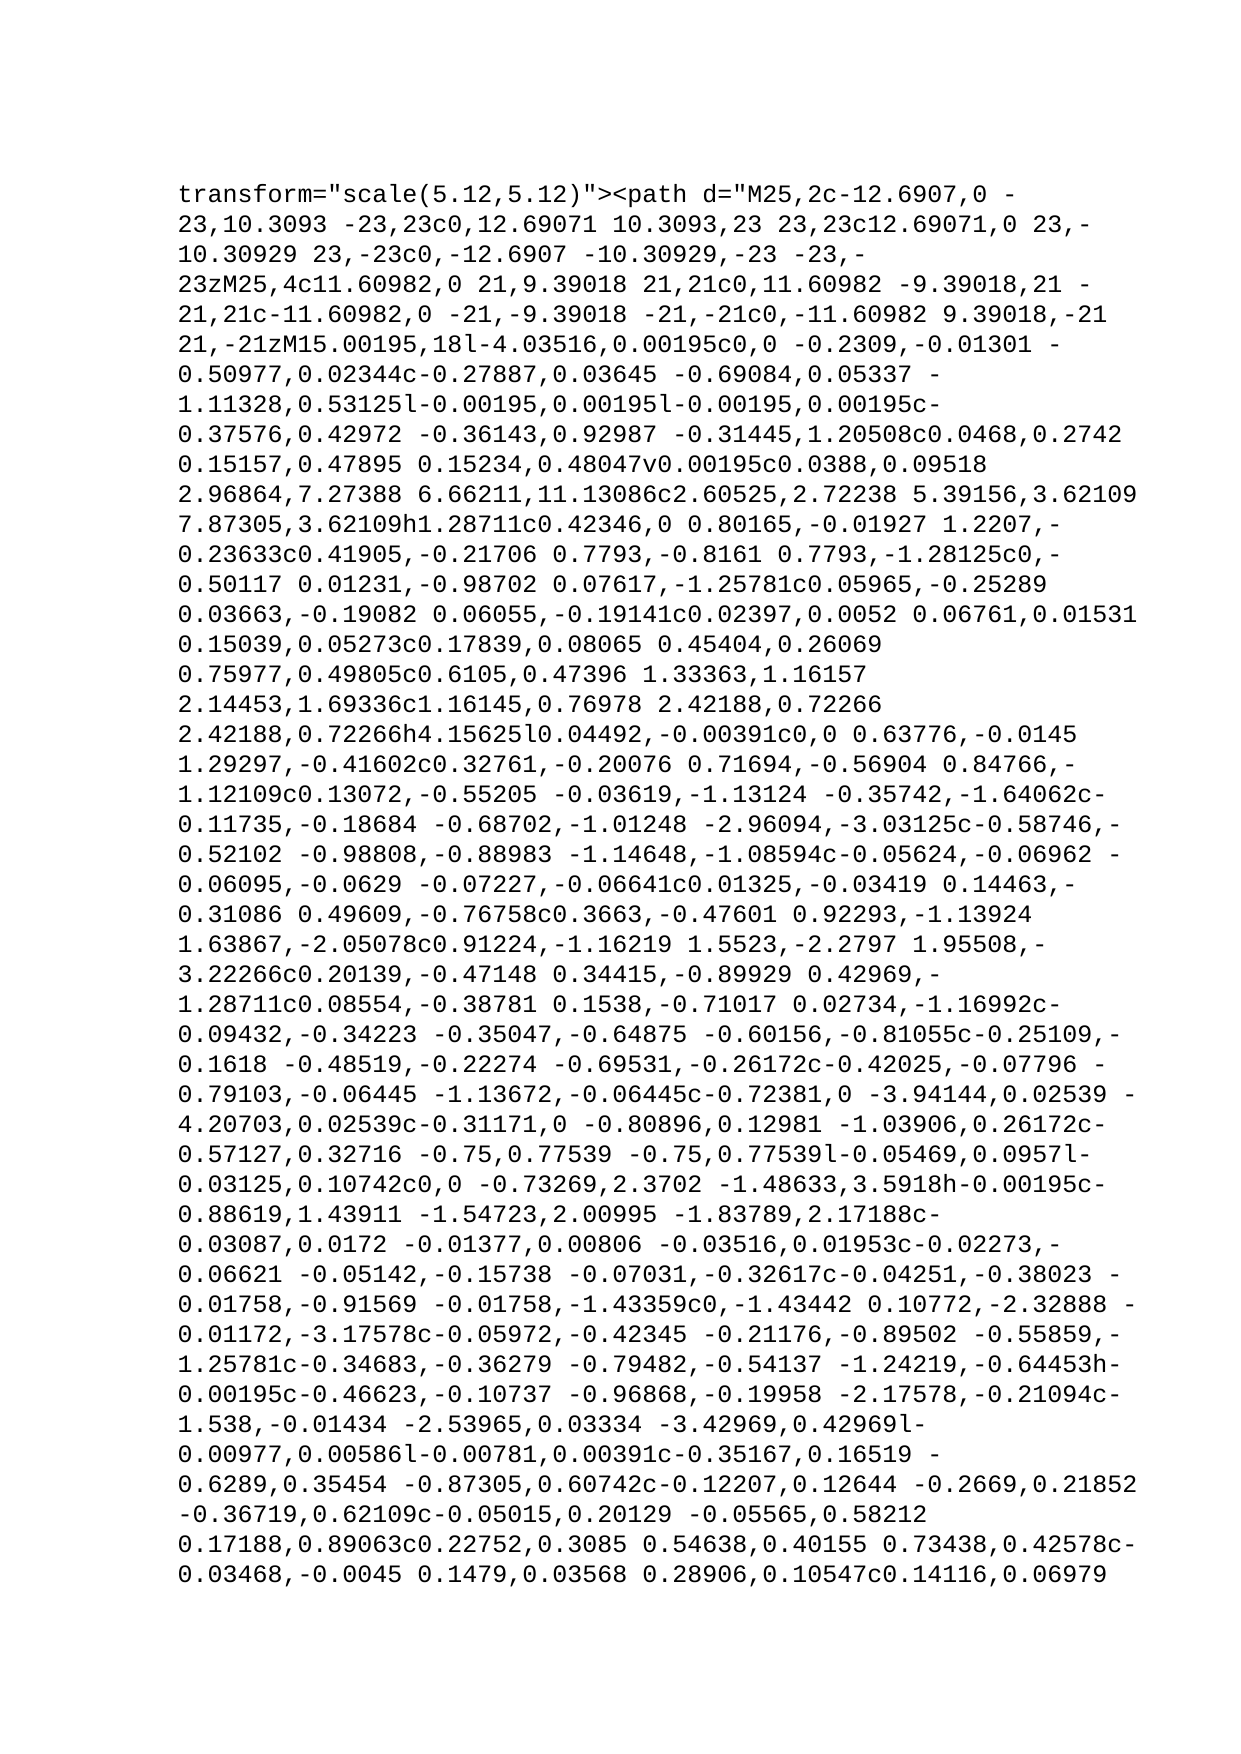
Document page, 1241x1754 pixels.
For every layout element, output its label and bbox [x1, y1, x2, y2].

text [177, 181, 1152, 1589]
